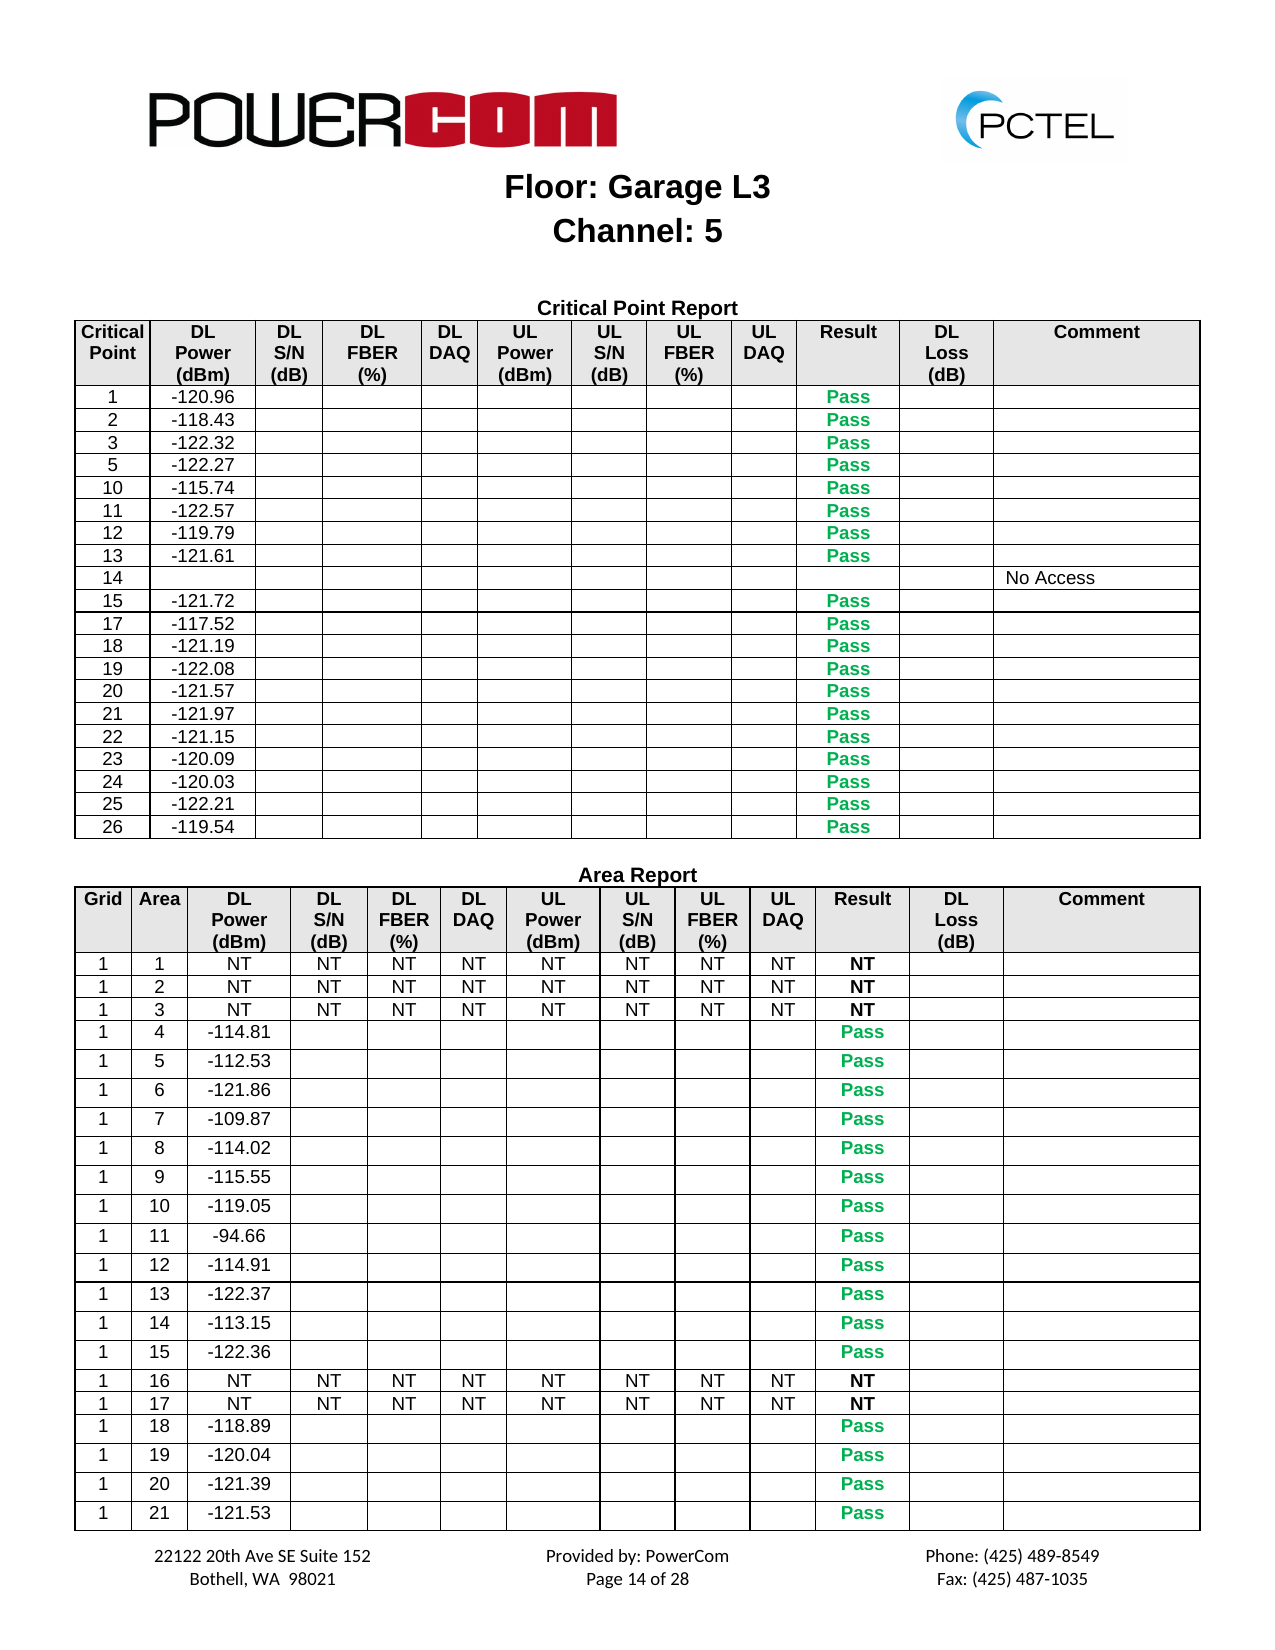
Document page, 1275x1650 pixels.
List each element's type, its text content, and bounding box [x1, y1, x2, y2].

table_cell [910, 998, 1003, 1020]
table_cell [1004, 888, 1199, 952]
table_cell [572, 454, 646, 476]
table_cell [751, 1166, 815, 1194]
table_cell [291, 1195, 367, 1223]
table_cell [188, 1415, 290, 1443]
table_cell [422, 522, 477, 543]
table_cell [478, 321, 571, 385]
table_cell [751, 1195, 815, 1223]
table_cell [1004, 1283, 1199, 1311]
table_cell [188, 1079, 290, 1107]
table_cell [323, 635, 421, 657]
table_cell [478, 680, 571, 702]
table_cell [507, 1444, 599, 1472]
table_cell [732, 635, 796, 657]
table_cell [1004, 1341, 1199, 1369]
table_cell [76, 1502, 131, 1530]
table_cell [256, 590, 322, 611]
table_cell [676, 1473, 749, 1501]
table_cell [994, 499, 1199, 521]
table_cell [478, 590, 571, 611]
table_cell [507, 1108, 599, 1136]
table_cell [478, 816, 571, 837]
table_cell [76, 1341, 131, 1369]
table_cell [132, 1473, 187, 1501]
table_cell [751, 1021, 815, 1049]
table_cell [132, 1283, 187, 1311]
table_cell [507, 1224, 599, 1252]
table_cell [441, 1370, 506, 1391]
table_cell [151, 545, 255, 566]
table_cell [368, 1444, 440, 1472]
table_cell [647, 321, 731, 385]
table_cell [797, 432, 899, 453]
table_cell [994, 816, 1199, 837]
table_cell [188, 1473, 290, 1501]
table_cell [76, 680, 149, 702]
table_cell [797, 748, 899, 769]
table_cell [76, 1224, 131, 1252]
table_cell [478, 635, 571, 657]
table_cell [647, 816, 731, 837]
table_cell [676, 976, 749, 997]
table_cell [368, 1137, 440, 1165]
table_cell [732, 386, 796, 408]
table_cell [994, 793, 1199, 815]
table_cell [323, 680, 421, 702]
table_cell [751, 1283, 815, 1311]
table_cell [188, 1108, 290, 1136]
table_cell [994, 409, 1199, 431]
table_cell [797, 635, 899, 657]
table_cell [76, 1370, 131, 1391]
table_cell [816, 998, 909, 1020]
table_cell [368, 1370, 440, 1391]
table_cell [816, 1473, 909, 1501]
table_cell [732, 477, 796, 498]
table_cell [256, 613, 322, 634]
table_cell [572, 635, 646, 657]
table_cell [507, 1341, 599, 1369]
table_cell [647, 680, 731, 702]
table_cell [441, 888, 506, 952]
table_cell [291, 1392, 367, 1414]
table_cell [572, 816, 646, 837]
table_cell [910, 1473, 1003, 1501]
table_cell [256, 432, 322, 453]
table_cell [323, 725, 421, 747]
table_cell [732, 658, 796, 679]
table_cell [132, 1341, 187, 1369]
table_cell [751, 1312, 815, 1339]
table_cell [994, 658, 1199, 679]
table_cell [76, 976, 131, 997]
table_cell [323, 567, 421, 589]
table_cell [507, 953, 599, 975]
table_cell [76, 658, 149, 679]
text Channel: 5 [75, 211, 1200, 250]
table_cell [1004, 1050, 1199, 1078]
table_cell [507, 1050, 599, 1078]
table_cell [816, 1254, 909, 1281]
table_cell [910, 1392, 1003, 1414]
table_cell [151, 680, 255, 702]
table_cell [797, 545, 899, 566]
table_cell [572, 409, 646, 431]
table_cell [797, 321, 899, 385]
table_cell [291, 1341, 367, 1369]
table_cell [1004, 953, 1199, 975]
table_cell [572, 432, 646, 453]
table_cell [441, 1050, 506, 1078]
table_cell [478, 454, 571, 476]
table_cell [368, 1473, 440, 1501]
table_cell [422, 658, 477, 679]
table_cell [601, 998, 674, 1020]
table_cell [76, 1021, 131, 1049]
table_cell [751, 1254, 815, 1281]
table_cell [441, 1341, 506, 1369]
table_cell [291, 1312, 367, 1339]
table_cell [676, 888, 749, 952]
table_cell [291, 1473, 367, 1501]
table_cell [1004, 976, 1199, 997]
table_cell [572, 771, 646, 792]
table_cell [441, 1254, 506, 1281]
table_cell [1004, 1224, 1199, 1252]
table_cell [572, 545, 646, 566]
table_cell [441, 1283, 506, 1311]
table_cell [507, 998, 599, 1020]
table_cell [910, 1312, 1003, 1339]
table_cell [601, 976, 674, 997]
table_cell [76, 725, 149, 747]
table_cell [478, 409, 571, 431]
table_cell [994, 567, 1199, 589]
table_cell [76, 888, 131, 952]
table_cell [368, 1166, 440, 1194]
text Floor: Garage L3 [75, 121, 1200, 206]
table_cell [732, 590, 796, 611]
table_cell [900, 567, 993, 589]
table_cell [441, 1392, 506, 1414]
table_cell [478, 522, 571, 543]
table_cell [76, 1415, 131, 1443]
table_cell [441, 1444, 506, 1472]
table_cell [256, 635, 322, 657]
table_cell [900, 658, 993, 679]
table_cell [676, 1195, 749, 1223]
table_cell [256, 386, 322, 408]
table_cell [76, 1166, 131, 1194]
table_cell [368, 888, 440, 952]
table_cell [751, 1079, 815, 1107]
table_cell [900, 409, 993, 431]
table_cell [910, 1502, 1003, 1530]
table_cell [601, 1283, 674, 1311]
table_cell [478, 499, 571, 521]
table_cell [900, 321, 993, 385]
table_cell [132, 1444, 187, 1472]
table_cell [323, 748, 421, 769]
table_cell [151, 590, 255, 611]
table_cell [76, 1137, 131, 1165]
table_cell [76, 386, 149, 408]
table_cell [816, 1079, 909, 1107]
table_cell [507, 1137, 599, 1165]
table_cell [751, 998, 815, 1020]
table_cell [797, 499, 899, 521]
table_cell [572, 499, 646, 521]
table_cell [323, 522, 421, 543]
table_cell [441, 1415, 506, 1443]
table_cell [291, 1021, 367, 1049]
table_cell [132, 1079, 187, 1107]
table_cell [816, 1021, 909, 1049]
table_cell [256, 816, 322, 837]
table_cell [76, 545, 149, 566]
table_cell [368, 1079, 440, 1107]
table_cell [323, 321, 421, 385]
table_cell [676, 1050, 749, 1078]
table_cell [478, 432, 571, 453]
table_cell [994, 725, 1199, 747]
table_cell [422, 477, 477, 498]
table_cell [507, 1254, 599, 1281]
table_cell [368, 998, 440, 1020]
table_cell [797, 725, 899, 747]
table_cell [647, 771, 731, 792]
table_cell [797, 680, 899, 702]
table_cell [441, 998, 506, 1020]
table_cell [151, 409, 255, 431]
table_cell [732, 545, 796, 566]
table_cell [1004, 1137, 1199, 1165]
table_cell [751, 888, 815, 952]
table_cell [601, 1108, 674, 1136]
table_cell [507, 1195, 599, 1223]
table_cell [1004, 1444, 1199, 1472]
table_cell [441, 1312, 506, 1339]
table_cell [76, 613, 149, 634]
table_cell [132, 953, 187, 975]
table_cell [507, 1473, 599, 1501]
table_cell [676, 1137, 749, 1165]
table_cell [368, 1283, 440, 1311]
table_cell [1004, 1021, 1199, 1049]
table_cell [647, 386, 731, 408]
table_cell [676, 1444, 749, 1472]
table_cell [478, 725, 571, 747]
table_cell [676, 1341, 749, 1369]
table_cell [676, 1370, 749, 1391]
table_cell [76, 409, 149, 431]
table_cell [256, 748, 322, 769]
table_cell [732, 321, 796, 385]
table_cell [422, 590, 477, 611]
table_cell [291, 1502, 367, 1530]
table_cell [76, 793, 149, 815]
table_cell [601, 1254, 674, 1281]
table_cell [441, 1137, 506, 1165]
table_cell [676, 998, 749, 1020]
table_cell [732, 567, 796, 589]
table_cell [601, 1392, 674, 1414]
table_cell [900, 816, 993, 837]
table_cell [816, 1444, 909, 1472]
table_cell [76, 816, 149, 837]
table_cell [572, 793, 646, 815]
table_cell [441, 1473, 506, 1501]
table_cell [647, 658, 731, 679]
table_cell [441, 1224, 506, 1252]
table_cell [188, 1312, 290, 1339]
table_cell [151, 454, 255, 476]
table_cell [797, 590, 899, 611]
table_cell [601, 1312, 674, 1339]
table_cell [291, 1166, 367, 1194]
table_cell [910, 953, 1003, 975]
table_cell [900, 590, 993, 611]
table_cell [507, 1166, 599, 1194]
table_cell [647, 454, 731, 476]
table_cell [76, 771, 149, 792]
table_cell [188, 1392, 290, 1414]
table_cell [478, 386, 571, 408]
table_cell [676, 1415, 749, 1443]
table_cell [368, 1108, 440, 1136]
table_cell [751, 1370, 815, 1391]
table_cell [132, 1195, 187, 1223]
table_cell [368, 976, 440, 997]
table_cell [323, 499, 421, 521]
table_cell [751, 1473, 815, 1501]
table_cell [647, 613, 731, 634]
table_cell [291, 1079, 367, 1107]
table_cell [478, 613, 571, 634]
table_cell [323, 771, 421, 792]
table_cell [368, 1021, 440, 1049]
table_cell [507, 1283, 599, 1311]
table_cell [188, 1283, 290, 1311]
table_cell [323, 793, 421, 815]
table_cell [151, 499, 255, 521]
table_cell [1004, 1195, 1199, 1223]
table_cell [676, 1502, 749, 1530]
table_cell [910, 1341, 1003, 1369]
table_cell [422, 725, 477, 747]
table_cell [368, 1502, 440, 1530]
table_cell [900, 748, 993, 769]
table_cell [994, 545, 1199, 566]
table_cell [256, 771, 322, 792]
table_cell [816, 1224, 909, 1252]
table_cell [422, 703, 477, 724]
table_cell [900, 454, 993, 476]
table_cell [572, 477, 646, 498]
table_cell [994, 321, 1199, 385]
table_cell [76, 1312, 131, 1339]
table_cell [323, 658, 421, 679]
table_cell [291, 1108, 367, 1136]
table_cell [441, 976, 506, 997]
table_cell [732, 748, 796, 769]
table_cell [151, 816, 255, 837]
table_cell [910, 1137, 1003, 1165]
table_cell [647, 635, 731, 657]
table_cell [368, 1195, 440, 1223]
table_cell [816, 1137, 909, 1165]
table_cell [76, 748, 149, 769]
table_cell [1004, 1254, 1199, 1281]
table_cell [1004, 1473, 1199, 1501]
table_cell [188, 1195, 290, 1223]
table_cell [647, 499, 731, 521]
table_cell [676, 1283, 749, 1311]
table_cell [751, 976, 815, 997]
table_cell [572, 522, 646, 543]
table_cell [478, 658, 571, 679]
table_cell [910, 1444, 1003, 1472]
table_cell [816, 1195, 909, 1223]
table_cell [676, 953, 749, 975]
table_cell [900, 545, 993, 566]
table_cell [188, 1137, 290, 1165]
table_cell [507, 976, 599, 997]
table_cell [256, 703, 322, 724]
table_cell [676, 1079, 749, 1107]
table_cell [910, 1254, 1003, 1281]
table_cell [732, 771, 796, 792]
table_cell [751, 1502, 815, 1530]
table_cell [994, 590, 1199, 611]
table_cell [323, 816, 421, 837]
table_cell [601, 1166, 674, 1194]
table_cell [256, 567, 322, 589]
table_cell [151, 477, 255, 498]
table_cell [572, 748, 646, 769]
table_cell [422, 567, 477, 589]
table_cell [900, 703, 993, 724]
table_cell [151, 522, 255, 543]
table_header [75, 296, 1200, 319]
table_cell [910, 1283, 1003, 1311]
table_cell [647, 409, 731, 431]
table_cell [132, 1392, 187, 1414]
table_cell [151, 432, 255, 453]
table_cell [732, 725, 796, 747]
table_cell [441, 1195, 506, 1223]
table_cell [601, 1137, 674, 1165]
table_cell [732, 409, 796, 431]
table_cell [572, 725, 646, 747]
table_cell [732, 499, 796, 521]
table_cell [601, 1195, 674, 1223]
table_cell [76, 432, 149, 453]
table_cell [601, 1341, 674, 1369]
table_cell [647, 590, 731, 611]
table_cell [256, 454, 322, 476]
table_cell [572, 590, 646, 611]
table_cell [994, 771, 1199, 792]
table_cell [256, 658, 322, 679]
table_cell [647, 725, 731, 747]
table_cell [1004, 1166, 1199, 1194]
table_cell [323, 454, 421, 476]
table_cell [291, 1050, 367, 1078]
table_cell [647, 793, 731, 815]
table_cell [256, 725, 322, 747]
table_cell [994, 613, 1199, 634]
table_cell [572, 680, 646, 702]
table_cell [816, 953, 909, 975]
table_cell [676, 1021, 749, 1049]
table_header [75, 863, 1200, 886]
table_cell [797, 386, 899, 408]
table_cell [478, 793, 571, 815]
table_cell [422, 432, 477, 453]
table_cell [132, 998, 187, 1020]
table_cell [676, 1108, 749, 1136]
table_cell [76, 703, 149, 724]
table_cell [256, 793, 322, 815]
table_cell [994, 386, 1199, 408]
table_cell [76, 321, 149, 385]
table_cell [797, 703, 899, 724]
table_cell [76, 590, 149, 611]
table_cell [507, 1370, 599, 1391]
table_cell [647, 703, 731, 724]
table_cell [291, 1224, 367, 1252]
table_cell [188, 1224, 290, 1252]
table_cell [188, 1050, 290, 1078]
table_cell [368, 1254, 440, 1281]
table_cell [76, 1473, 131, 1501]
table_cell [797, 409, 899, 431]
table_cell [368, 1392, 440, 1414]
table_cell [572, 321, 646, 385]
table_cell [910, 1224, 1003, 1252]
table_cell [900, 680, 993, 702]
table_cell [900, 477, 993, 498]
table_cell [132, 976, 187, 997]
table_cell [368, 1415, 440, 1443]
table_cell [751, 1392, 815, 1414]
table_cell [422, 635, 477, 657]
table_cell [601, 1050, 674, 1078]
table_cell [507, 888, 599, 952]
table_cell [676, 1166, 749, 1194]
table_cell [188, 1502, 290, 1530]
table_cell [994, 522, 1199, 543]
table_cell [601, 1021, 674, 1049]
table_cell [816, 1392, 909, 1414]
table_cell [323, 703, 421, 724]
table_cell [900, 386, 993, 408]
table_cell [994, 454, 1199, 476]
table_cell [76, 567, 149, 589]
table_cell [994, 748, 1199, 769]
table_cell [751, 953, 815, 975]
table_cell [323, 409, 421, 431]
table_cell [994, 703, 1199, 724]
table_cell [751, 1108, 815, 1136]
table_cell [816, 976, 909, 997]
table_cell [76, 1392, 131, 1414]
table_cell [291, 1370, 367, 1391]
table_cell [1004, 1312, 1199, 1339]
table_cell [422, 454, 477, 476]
picture [148, 91, 617, 148]
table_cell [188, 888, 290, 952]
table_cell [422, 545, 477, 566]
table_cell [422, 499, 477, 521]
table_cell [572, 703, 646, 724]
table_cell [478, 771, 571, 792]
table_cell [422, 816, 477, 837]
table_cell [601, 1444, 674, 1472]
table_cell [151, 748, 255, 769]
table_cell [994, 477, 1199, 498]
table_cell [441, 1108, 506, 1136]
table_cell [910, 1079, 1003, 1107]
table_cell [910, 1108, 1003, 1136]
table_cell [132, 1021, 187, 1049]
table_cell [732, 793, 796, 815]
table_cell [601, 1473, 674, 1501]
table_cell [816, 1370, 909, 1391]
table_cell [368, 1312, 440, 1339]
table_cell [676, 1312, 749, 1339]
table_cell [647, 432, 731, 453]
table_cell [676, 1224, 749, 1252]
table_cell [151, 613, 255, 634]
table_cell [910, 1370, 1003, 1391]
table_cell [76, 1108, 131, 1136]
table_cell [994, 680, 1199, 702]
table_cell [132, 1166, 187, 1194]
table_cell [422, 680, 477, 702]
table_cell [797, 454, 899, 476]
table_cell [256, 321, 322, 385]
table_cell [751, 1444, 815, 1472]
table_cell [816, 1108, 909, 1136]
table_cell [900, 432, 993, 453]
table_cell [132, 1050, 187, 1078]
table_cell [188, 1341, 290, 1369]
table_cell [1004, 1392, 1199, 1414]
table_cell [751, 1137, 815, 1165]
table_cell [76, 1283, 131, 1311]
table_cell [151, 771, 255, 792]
picture [942, 77, 1127, 162]
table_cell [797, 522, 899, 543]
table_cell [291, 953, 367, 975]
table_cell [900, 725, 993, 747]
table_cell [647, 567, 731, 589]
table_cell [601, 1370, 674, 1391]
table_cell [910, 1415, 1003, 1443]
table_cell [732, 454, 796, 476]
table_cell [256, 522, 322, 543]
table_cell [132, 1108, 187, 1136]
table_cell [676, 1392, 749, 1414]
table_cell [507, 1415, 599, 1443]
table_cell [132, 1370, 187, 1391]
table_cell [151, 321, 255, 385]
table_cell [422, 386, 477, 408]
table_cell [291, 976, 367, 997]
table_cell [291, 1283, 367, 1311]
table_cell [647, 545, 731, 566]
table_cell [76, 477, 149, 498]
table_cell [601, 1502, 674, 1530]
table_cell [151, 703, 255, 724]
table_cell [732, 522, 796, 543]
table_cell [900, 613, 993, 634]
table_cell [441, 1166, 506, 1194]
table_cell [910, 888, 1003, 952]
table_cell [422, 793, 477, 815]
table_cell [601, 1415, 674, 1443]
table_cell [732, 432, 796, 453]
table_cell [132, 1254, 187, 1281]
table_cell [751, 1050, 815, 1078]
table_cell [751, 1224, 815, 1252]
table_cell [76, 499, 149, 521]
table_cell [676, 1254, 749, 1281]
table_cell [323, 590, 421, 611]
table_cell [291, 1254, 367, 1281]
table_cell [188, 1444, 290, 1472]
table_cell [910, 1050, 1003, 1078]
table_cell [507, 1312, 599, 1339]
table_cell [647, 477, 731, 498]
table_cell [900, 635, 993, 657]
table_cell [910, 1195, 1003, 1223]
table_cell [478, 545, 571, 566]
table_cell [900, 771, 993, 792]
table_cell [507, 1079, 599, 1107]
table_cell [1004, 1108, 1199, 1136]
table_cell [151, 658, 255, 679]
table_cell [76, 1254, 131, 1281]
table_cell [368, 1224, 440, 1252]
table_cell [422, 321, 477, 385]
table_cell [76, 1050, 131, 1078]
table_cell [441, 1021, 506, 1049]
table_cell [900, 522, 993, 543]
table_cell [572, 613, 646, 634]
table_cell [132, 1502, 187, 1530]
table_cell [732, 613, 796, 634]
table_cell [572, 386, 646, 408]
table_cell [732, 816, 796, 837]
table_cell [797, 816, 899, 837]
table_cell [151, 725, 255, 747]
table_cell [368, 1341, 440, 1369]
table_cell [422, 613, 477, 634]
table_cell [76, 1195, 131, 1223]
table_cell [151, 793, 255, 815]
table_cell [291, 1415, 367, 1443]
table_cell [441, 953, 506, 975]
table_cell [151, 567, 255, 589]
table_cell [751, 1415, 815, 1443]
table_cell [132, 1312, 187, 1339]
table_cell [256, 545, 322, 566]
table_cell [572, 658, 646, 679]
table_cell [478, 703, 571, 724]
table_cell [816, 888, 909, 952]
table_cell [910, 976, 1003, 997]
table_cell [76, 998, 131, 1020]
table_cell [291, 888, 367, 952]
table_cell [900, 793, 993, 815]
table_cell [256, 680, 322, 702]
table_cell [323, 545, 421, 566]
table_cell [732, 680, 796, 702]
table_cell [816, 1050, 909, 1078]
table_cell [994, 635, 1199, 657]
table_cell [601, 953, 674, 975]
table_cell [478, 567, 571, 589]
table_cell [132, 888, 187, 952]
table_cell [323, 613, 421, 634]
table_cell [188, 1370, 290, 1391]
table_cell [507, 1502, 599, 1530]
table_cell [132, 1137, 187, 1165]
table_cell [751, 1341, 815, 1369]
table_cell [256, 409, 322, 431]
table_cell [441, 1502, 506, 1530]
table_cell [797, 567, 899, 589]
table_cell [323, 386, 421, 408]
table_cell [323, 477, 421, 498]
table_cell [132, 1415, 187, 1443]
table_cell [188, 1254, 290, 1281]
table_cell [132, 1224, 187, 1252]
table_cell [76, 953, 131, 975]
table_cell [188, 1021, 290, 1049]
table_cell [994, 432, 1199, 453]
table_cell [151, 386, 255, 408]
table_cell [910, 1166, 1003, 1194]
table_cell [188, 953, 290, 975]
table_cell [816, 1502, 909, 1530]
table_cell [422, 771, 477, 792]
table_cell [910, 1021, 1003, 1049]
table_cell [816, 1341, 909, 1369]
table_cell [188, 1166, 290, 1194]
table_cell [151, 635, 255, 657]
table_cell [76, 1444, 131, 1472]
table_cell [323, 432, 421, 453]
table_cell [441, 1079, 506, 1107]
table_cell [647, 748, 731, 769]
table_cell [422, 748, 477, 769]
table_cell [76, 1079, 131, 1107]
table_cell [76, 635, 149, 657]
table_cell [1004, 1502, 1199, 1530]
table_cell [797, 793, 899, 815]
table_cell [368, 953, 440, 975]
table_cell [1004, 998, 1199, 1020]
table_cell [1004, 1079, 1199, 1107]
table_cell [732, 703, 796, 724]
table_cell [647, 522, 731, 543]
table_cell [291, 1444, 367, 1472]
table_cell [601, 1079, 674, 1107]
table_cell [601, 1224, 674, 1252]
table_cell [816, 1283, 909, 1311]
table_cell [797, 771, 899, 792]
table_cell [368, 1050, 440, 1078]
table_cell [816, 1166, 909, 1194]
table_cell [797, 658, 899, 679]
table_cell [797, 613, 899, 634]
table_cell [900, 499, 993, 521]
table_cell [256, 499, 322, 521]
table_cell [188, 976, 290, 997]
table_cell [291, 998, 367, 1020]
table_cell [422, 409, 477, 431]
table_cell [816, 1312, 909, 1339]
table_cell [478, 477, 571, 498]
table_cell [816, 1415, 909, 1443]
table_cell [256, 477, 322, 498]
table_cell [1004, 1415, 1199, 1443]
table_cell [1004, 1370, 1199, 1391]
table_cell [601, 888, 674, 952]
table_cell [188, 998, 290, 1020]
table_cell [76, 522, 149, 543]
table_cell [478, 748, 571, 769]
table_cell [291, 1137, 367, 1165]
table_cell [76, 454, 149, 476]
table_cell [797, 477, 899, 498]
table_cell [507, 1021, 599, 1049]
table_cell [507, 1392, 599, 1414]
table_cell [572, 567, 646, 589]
